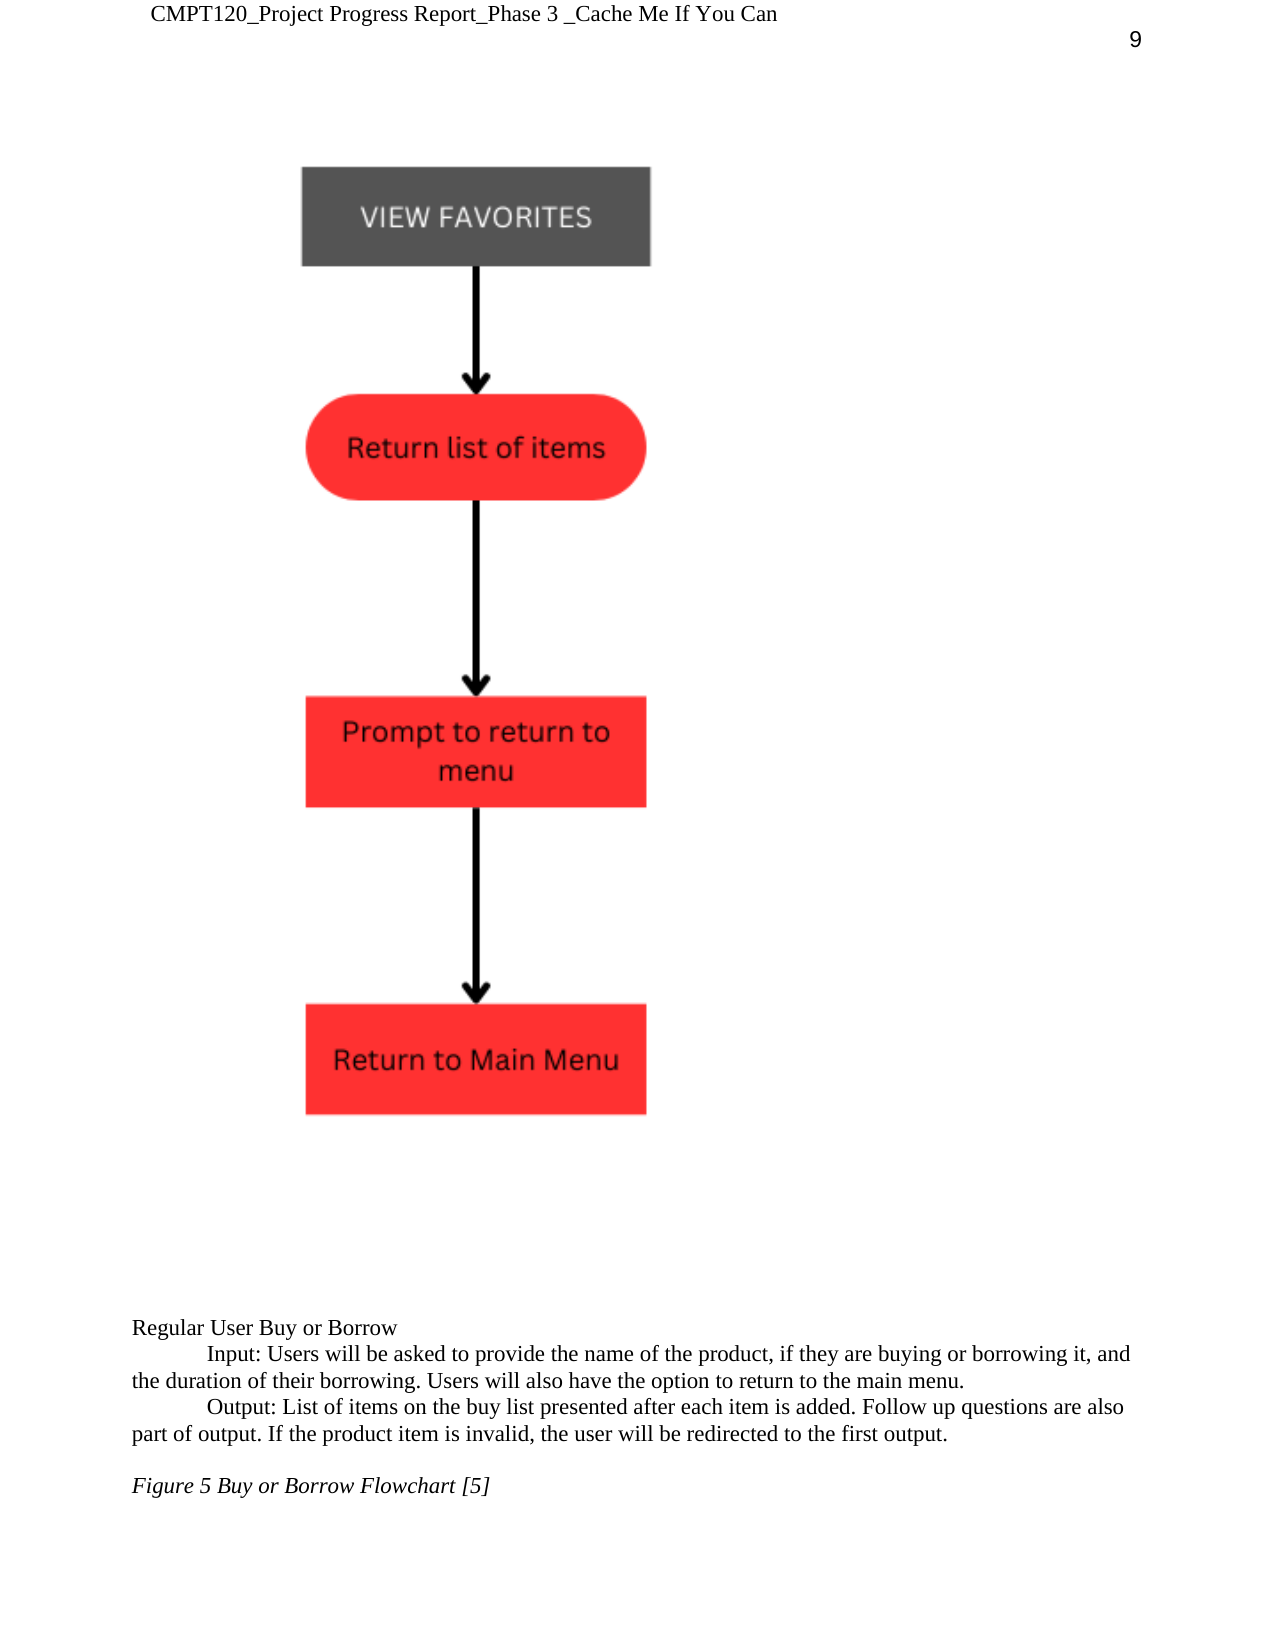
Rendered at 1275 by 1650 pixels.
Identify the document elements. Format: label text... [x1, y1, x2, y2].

text Figure 5 Buy or Borrow Flowchart [5] [132, 1472, 1132, 1499]
text Regular User Buy or Borrow [132, 1314, 1132, 1341]
text Output: List of items on the buy list presented after each item is added. Follow up questions are also part of output. If the product item is invalid, the user will be redirected to the first output. [132, 1393, 1132, 1446]
text Input: Users will be asked to provide the name of the product, if they are buying or borrowing it, and the duration of their borrowing. Users will also have the option to return to the main menu. [132, 1341, 1132, 1393]
picture [131, 56, 932, 1236]
